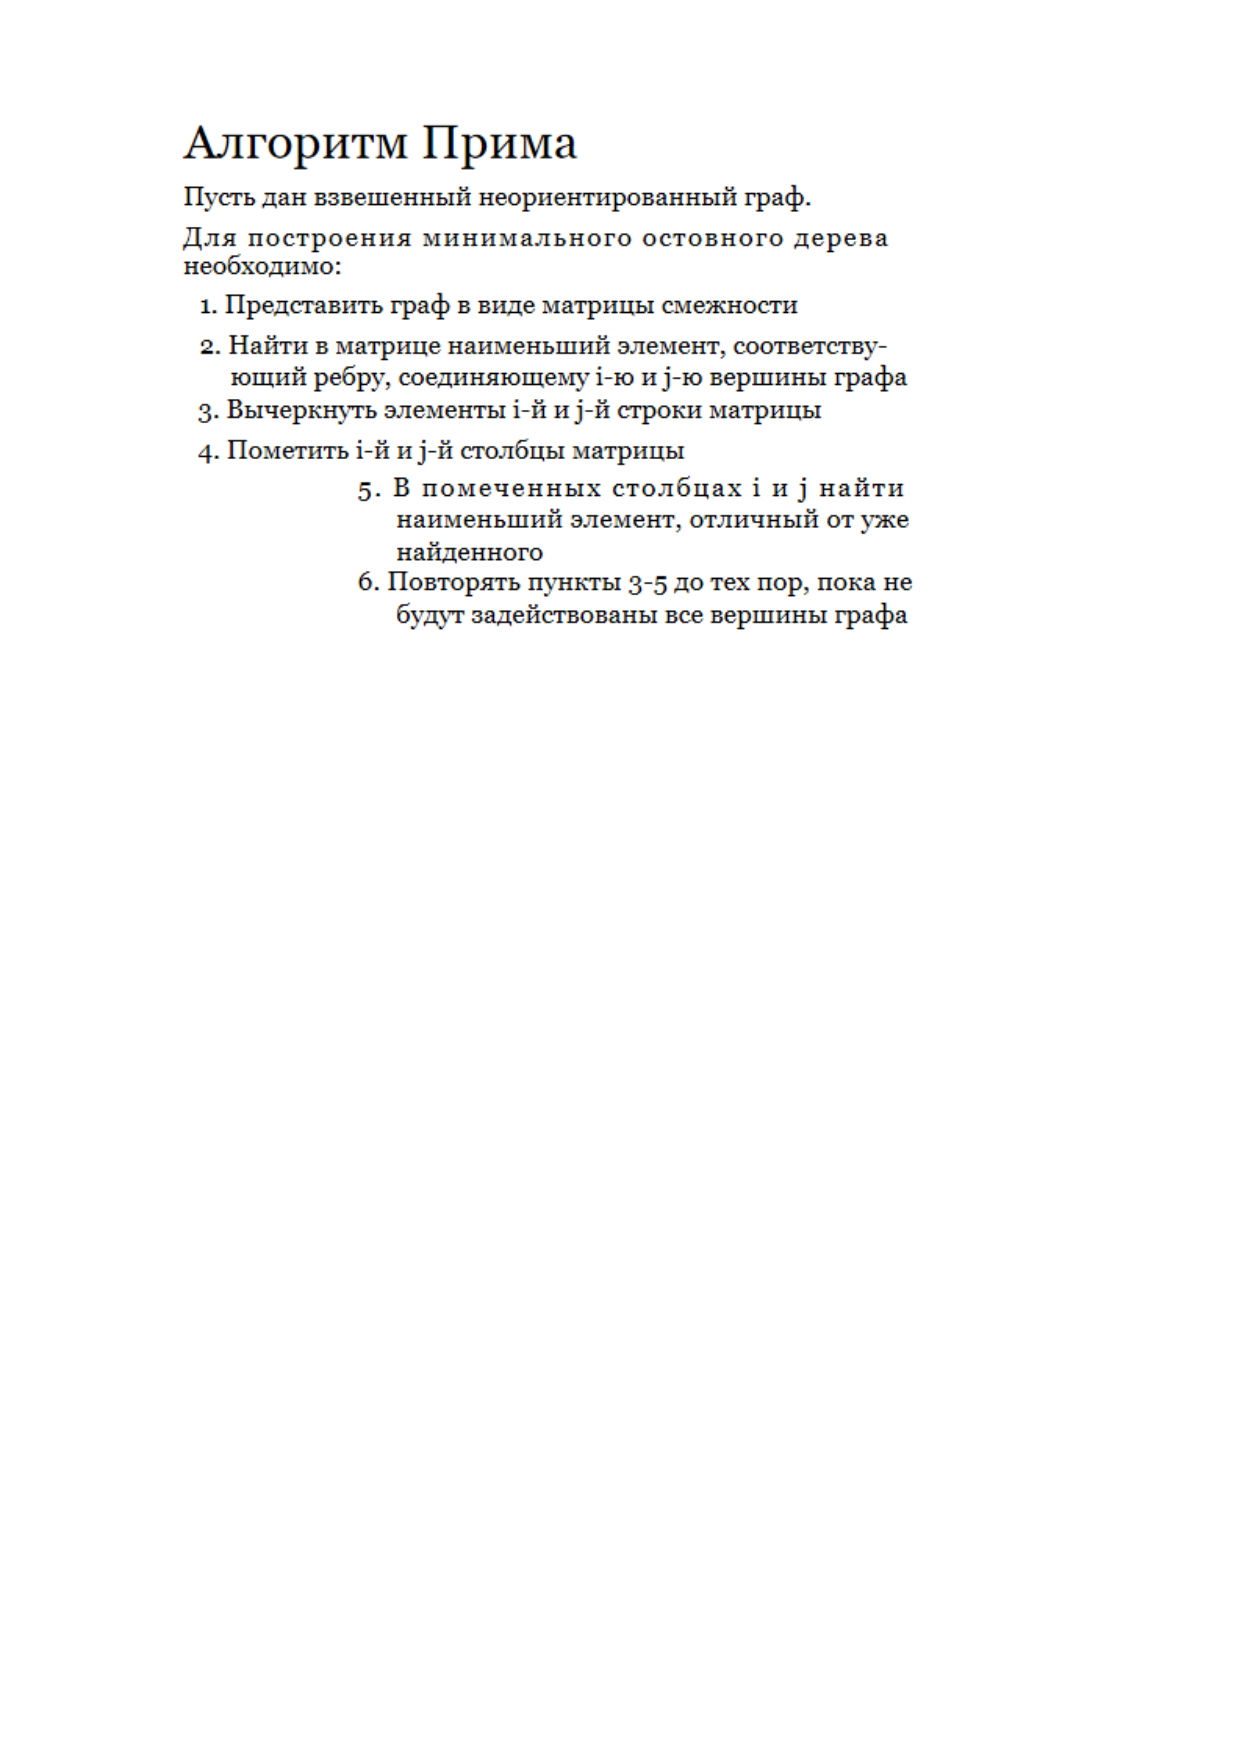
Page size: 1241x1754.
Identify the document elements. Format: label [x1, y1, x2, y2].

picture [177, 118, 934, 653]
